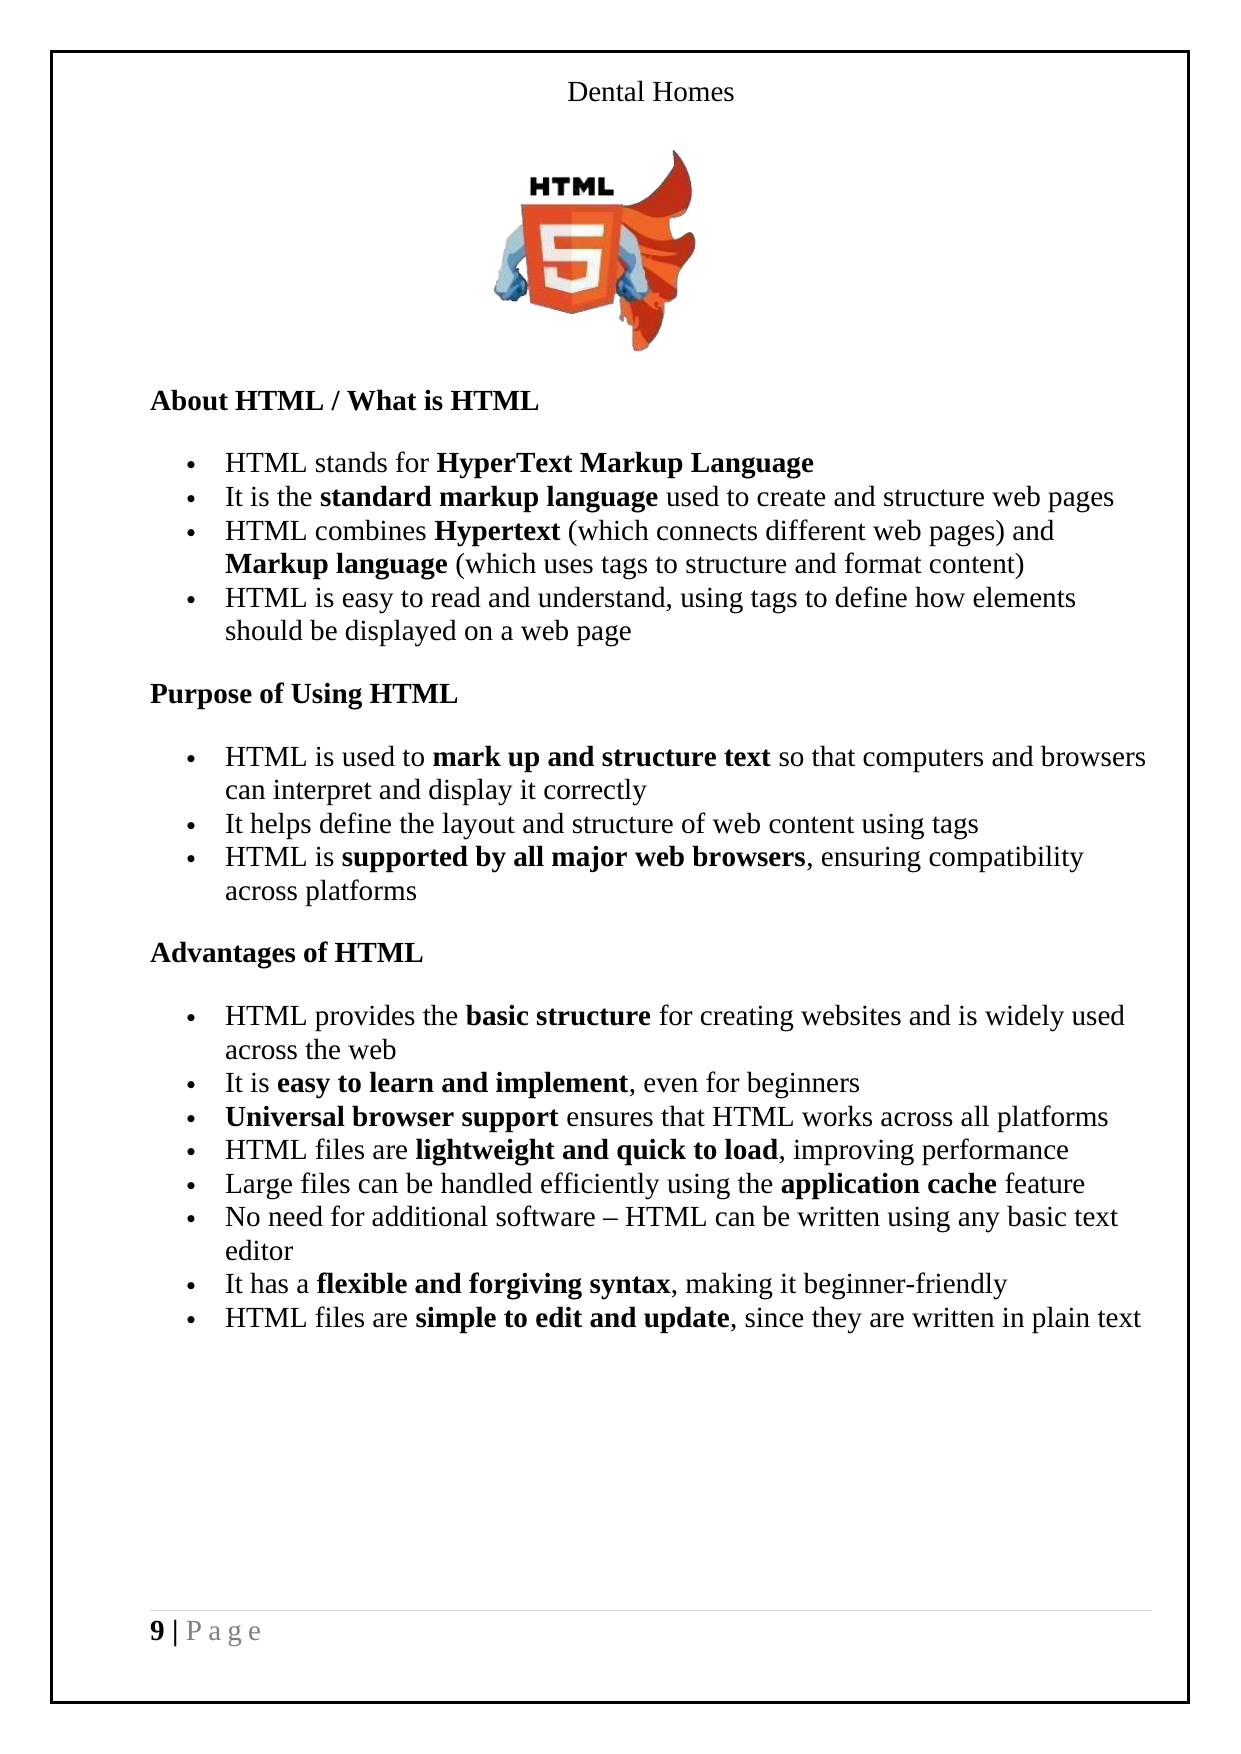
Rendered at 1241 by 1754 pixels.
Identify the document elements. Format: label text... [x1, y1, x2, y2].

list HTML stands for HyperText Markup Language [187, 446, 1152, 479]
list It has a flexible and forgiving syntax, making it beginner-friendly [187, 1267, 1152, 1300]
list It is easy to learn and implement, even for beginners [187, 1065, 1152, 1099]
list HTML is supported by all major web browsers, ensuring compatibility across platforms [187, 839, 1152, 906]
list It helps define the layout and structure of web content using tags [187, 806, 1152, 839]
text Purpose of Using HTML [150, 676, 1152, 709]
list It is the standard markup language used to create and structure web pages [187, 479, 1152, 513]
list HTML is easy to read and understand, using tags to define how elements should be displayed on a web page [187, 580, 1152, 647]
list HTML provides the basic structure for creating websites and is widely used across the web [187, 998, 1152, 1065]
text About HTML / What is HTML [150, 383, 1152, 416]
list No need for additional software – HTML can be written using any basic text editor [187, 1199, 1152, 1267]
list HTML combines Hypertext (which connects different web pages) and Markup language (which uses tags to structure and format content) [187, 513, 1152, 580]
list Large files can be handled efficiently using the application cache feature [187, 1166, 1152, 1199]
text Advantages of HTML [150, 936, 1152, 969]
list Universal browser support ensures that HTML works across all platforms [187, 1099, 1152, 1132]
list HTML files are lightweight and quick to load, improving performance [187, 1132, 1152, 1166]
list HTML is used to mark up and structure text so that computers and browsers can interpret and display it correctly [187, 739, 1152, 806]
picture [494, 150, 696, 351]
list HTML files are simple to edit and update, since they are written in plain text [187, 1300, 1152, 1334]
